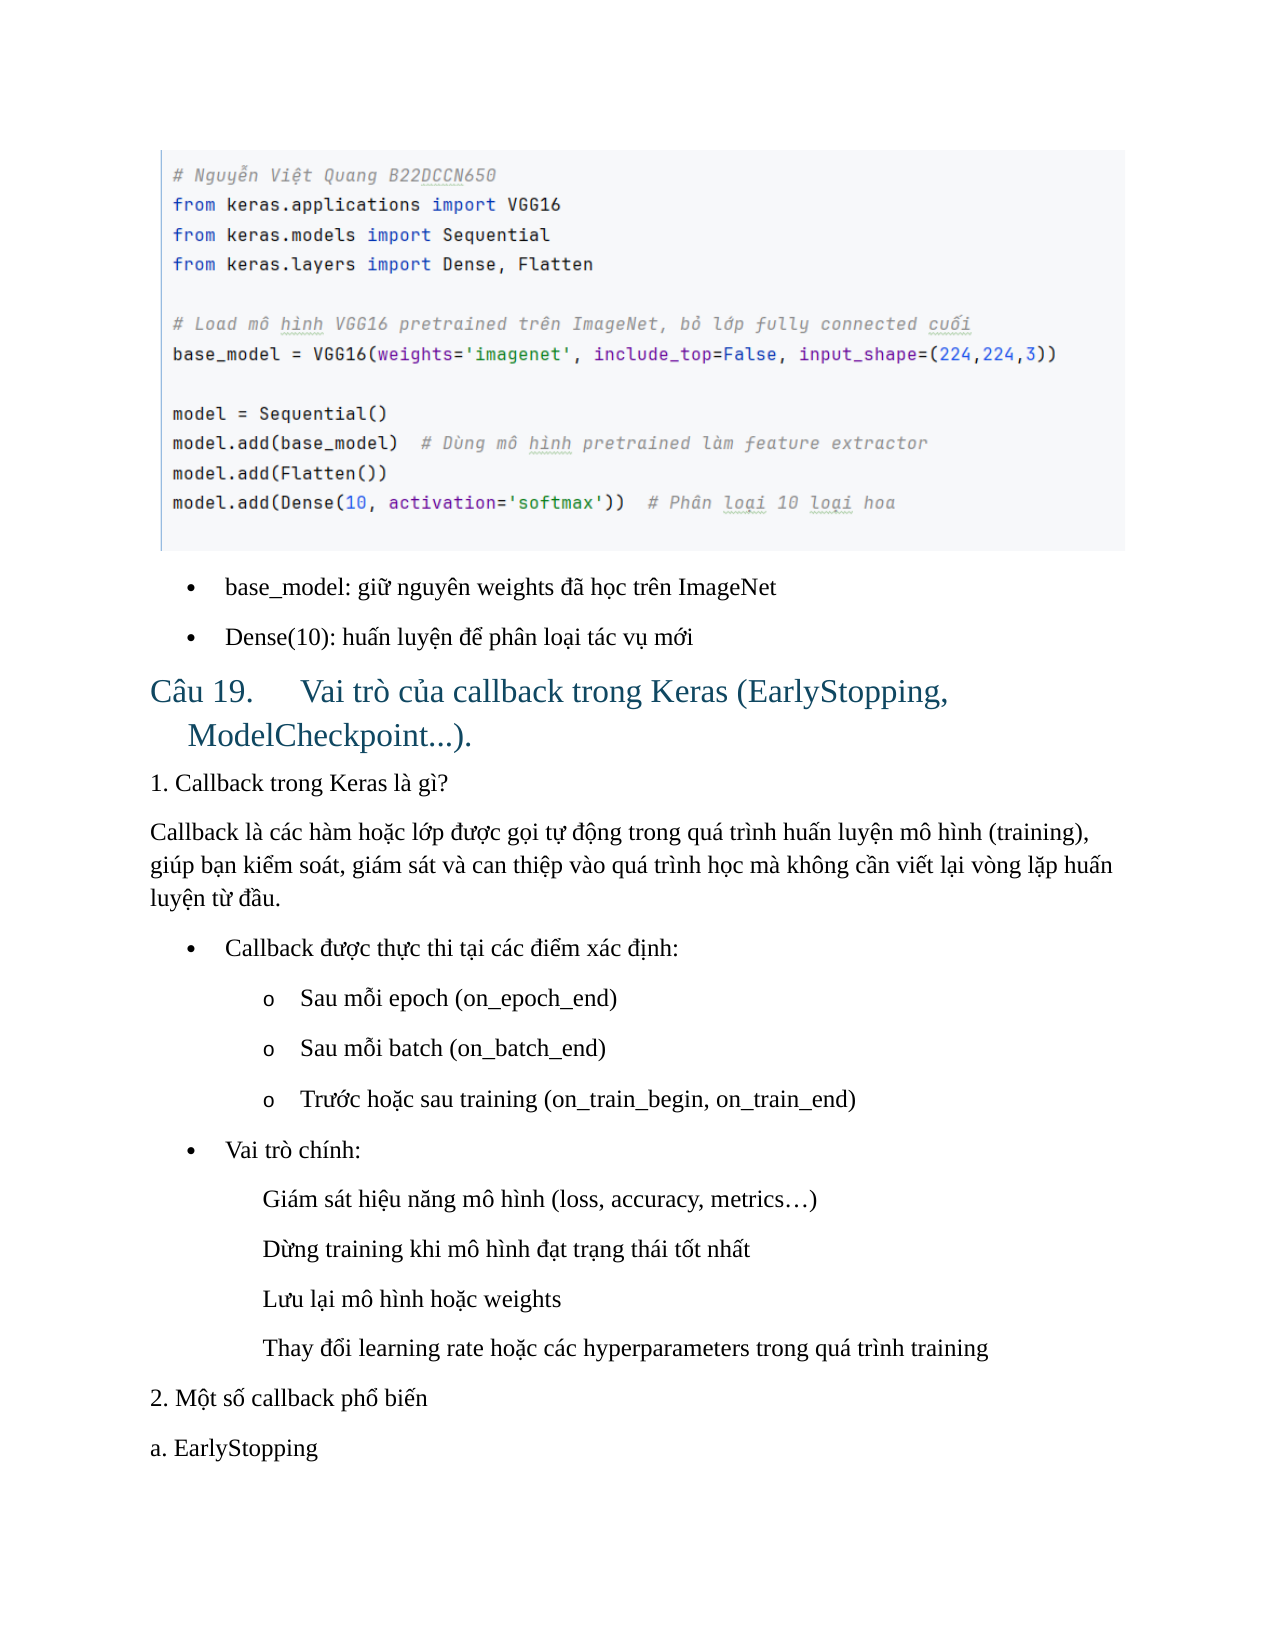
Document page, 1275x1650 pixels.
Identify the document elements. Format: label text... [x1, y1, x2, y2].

text 2. Một số callback phổ biến [150, 1383, 1125, 1412]
text Thay đổi learning rate hoặc các hyperparameters trong quá trình training [262, 1333, 1125, 1362]
text Callback là các hàm hoặc lớp được gọi tự động trong quá trình huấn luyện mô hình (training), giúp bạn kiểm soát, giám sát và can thiệp vào quá trình học mà không cần viết lại vòng lặp huấn luyện từ đầu. [150, 817, 1125, 912]
list Callback được thực thi tại các điểm xác định: [187, 933, 1125, 962]
list Sau mỗi batch (on_batch_end) [262, 1033, 1125, 1063]
text 1. Callback trong Keras là gì? [150, 768, 1125, 796]
list base_model: giữ nguyên weights đã học trên ImageNet [187, 572, 1125, 601]
list Vai trò chính: [187, 1135, 1125, 1163]
text Giám sát hiệu năng mô hình (loss, accuracy, metrics…) [262, 1184, 1125, 1213]
text Dừng training khi mô hình đạt trạng thái tốt nhất [262, 1234, 1125, 1263]
picture [150, 150, 1125, 551]
subtitle Vai trò của callback trong Keras (EarlyStopping, ModelCheckpoint...). [150, 671, 1125, 754]
list Sau mỗi epoch (on_epoch_end) [262, 983, 1125, 1012]
text a. EarlyStopping [150, 1433, 1125, 1462]
text Lưu lại mô hình hoặc weights [262, 1284, 1125, 1312]
list Dense(10): huấn luyện để phân loại tác vụ mới [187, 622, 1125, 650]
list Trước hoặc sau training (on_train_begin, on_train_end) [262, 1084, 1125, 1114]
